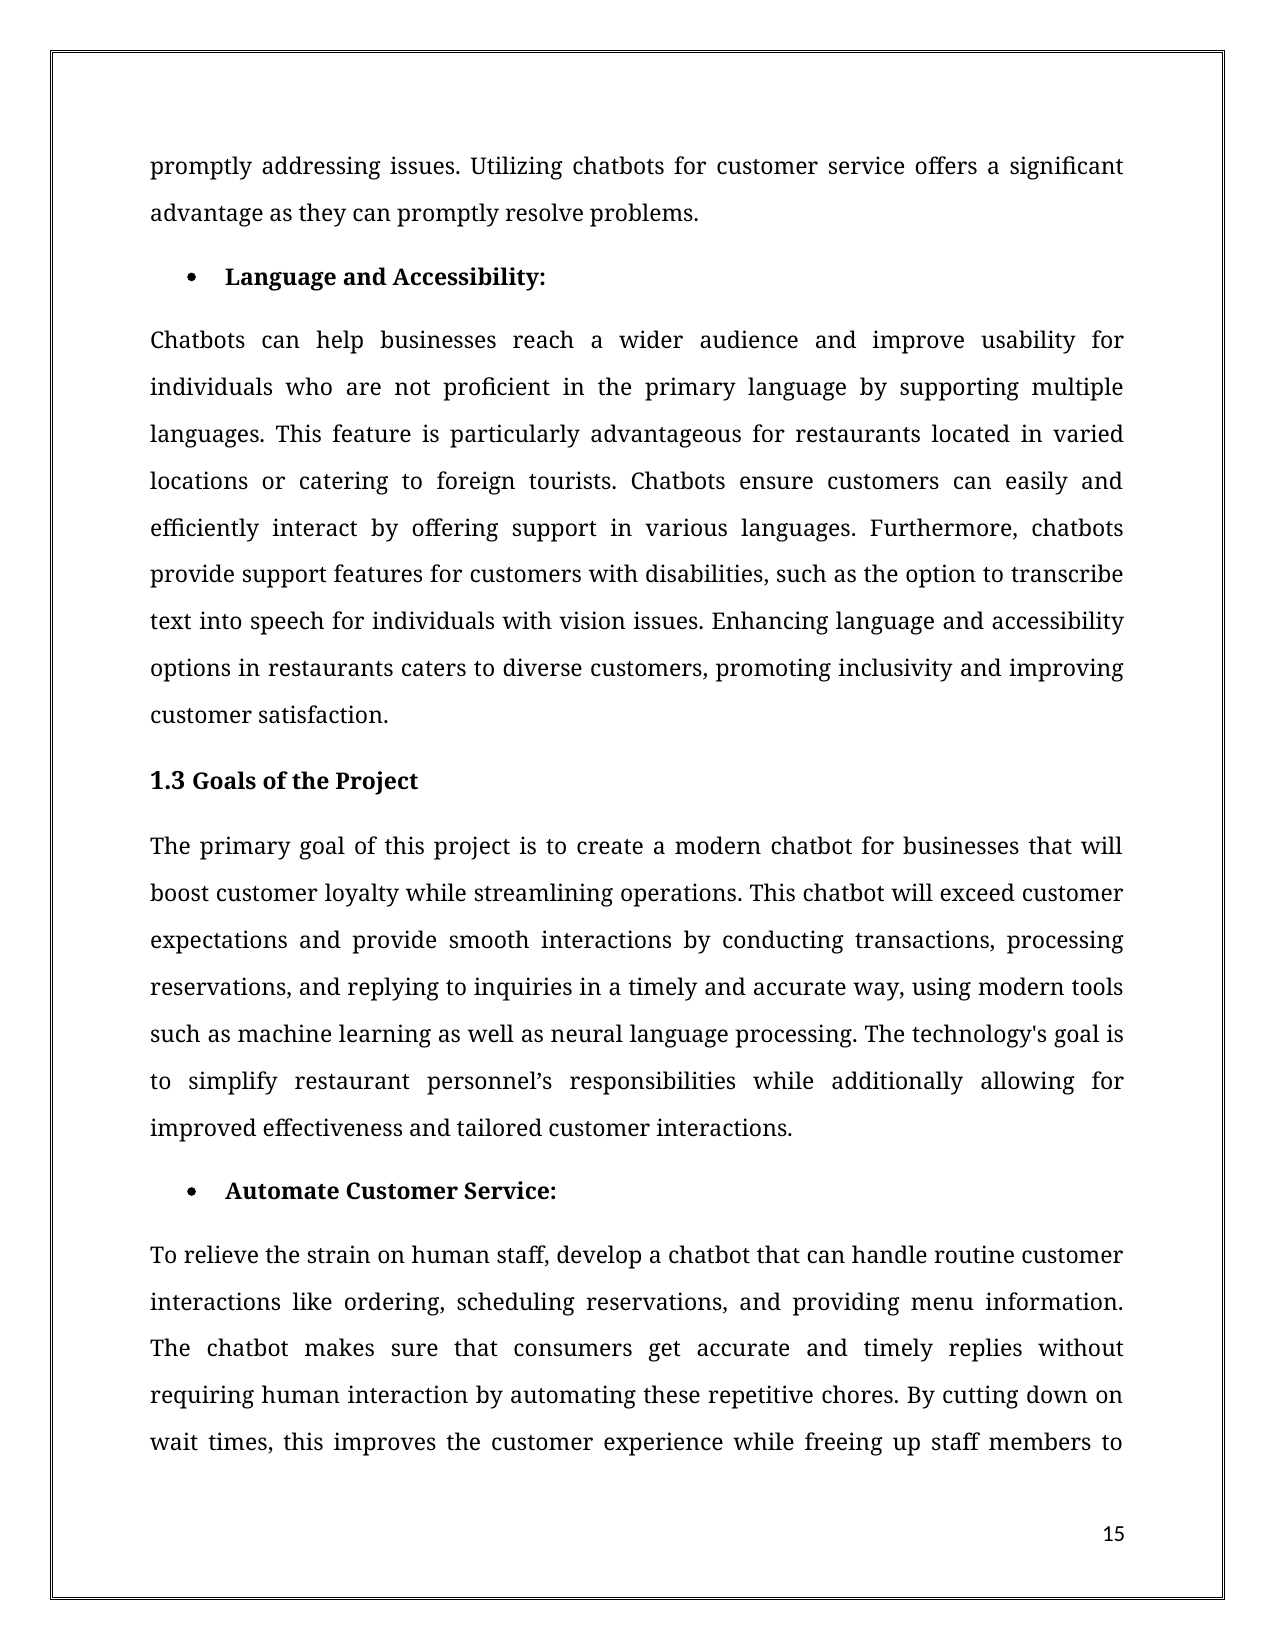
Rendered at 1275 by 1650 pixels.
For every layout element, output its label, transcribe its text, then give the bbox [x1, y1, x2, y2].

text The primary goal of this project is to create a modern chatbot for businesses that will boost customer loyalty while streamlining operations. This chatbot will exceed customer expectations and provide smooth interactions by conducting transactions, processing reservations, and replying to inquiries in a timely and accurate way, using modern tools such as machine learning as well as neural language processing. The technology's goal is to simplify restaurant personnel’s responsibilities while additionally allowing for improved effectiveness and tailored customer interactions. [150, 830, 1125, 1143]
list Automate Customer Service: [187, 1175, 1125, 1206]
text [150, 150, 1125, 228]
list Language and Accessibility: [187, 260, 1125, 292]
text 1.3 Goals of the Project [150, 762, 1125, 797]
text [150, 1238, 1125, 1457]
text Chatbots can help businesses reach a wider audience and improve usability for individuals who are not proficient in the primary language by supporting multiple languages. This feature is particularly advantageous for restaurants located in varied locations or catering to foreign tourists. Chatbots ensure customers can easily and efficiently interact by offering support in various languages. Furthermore, chatbots provide support features for customers with disabilities, such as the option to transcribe text into speech for individuals with vision issues. Enhancing language and accessibility options in restaurants caters to diverse customers, promoting inclusivity and improving customer satisfaction. [150, 324, 1125, 730]
